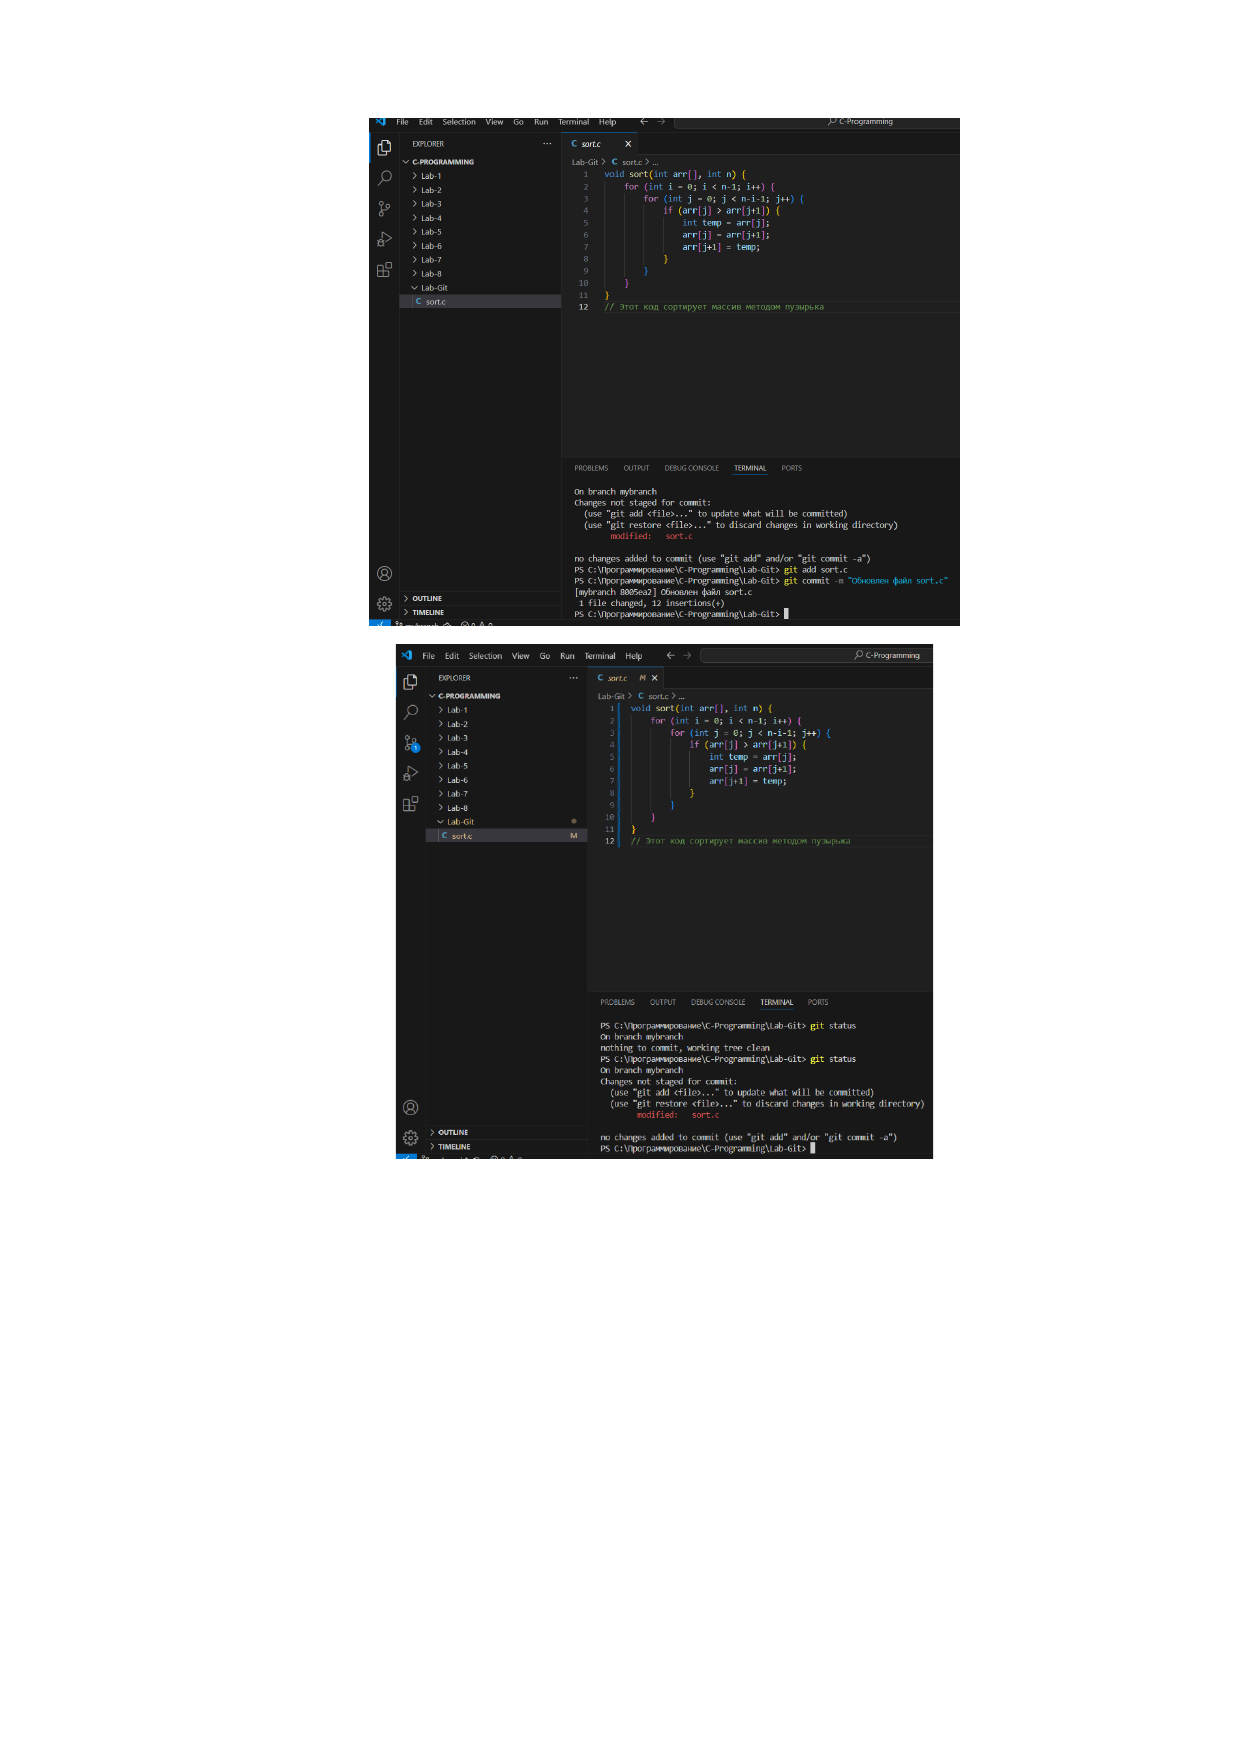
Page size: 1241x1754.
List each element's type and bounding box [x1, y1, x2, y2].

picture [395, 644, 934, 1159]
picture [369, 118, 960, 626]
